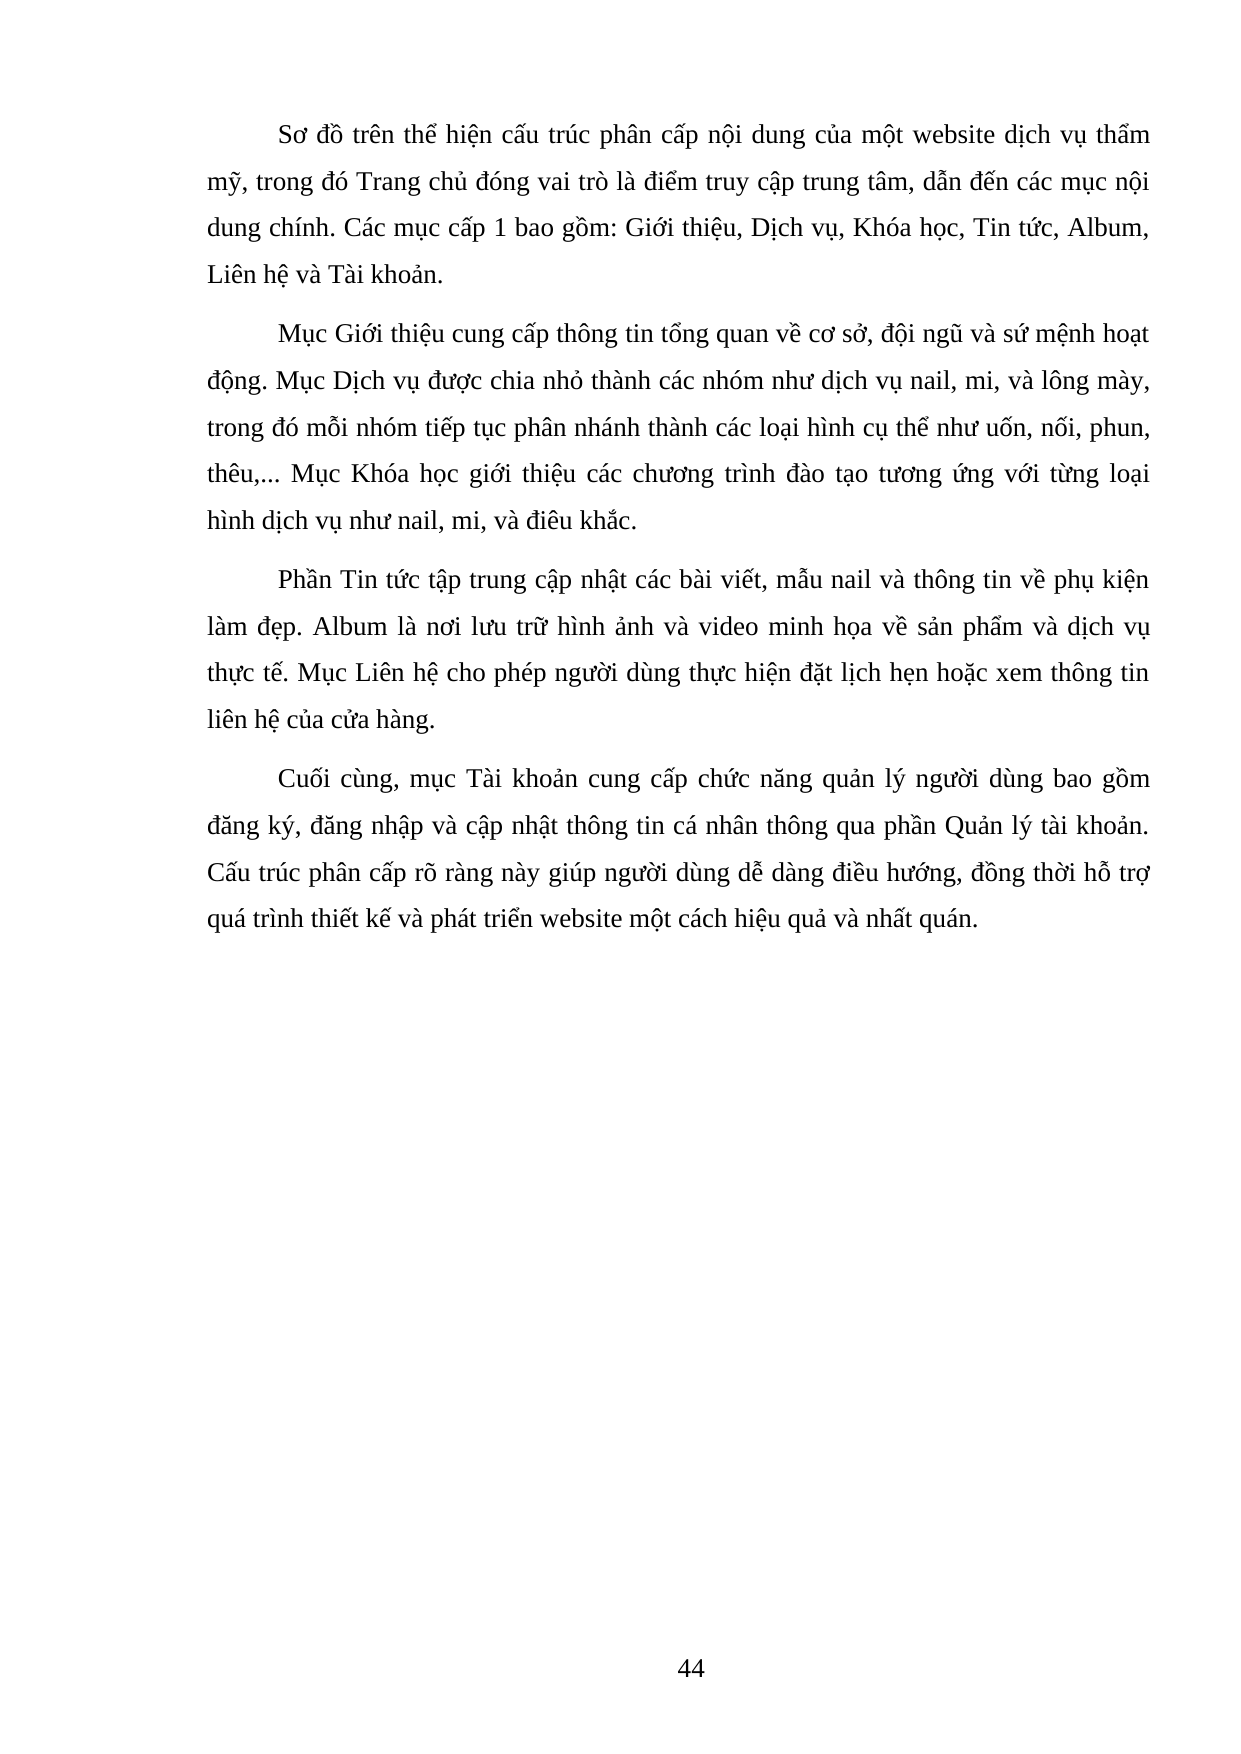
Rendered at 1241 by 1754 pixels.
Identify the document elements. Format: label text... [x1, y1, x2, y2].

text Mục Giới thiệu cung cấp thông tin tổng quan về cơ sở, đội ngũ và sứ mệnh hoạt động. Mục Dịch vụ được chia nhỏ thành các nhóm như dịch vụ nail, mi, và lông mày, trong đó mỗi nhóm tiếp tục phân nhánh thành các loại hình cụ thể như uốn, nối, phun, thêu,... Mục Khóa học giới thiệu các chương trình đào tạo tương ứng với từng loại hình dịch vụ như nail, mi, và điêu khắc. [207, 317, 1152, 535]
text Sơ đồ trên thể hiện cấu trúc phân cấp nội dung của một website dịch vụ thẩm mỹ, trong đó Trang chủ đóng vai trò là điểm truy cập trung tâm, dẫn đến các mục nội dung chính. Các mục cấp 1 bao gồm: Giới thiệu, Dịch vụ, Khóa học, Tin tức, Album, Liên hệ và Tài khoản. [207, 118, 1152, 289]
text Cuối cùng, mục Tài khoản cung cấp chức năng quản lý người dùng bao gồm đăng ký, đăng nhập và cập nhật thông tin cá nhân thông qua phần Quản lý tài khoản. Cấu trúc phân cấp rõ ràng này giúp người dùng dễ dàng điều hướng, đồng thời hỗ trợ quá trình thiết kế và phát triển website một cách hiệu quả và nhất quán. [207, 762, 1152, 933]
text Phần Tin tức tập trung cập nhật các bài viết, mẫu nail và thông tin về phụ kiện làm đẹp. Album là nơi lưu trữ hình ảnh và video minh họa về sản phẩm và dịch vụ thực tế. Mục Liên hệ cho phép người dùng thực hiện đặt lịch hẹn hoặc xem thông tin liên hệ của cửa hàng. [207, 563, 1152, 734]
